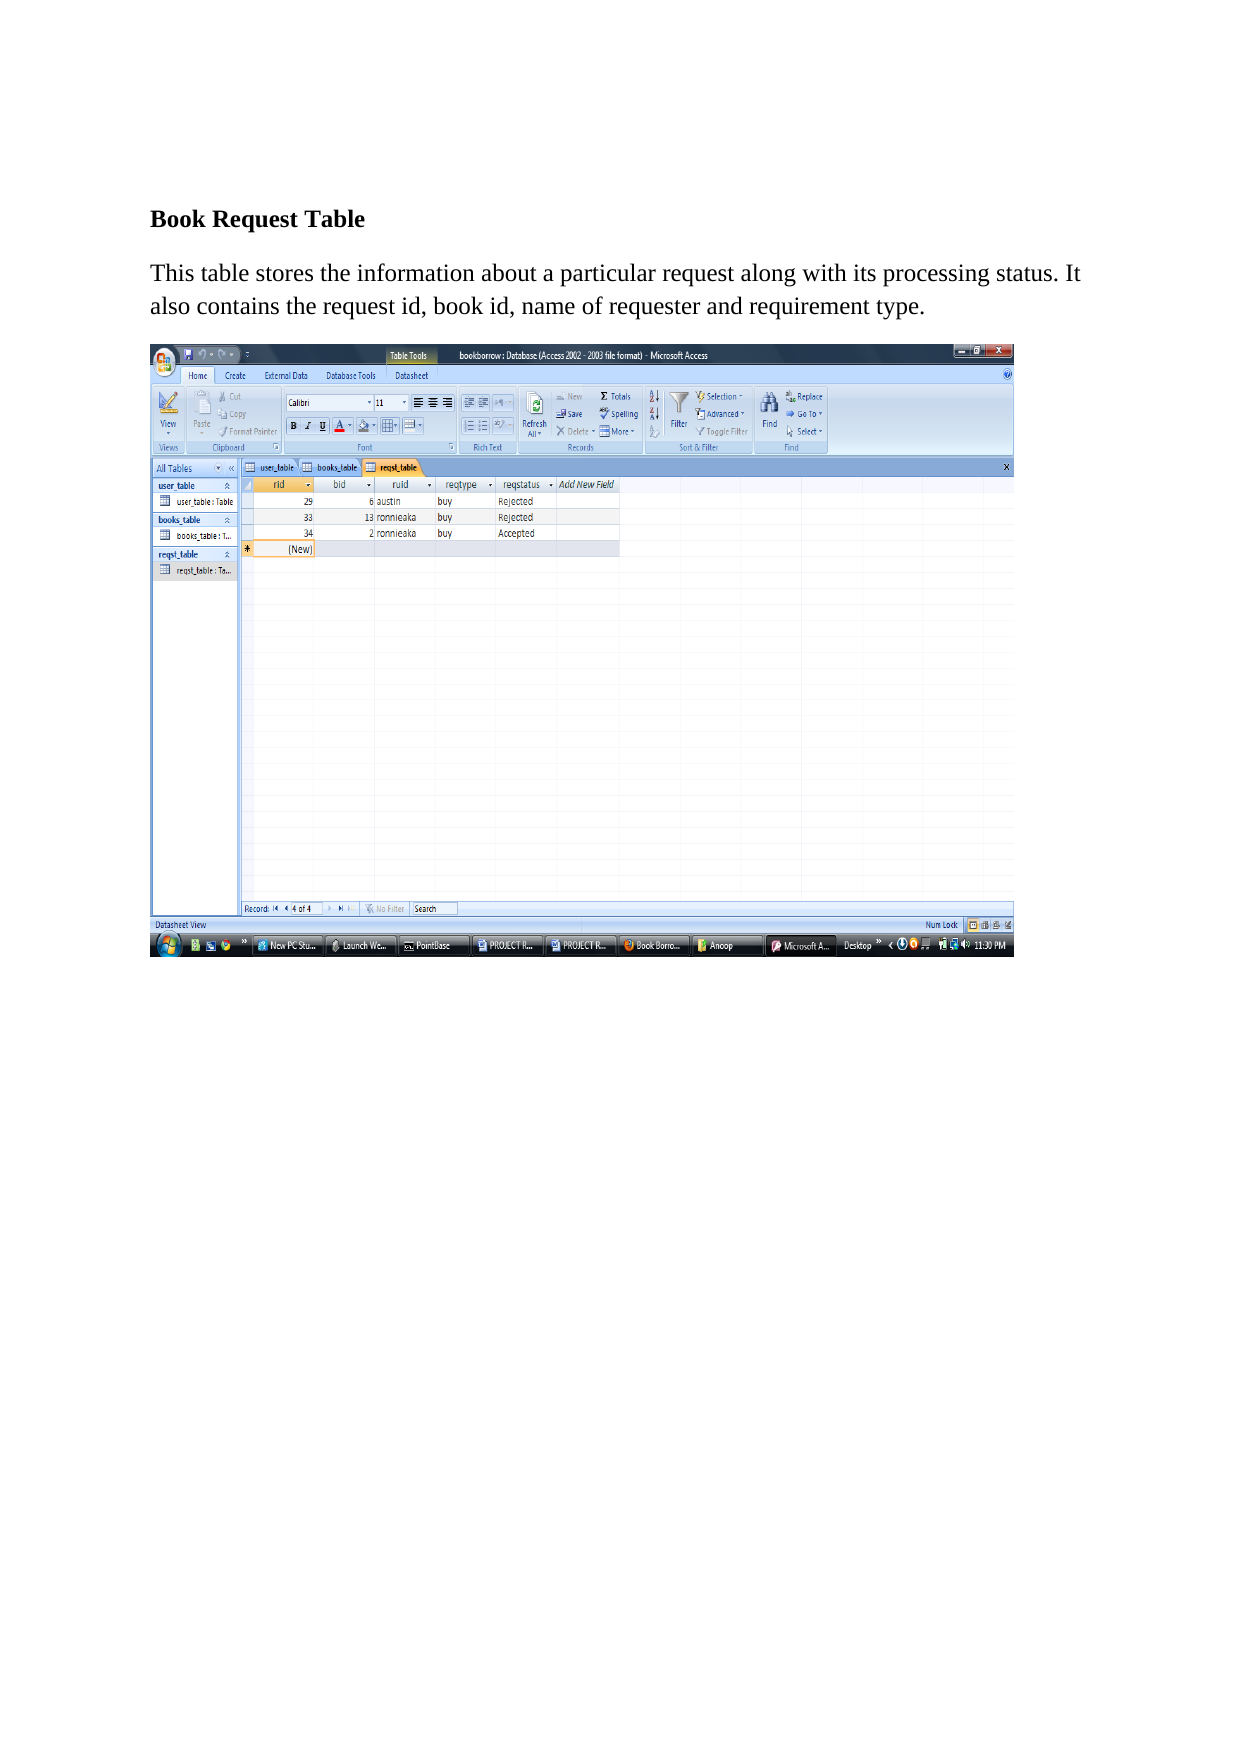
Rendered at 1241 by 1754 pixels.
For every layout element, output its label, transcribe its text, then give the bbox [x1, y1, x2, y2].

picture [150, 344, 1014, 957]
text This table stores the information about a particular request along with its processing status. It also contains the request id, book id, name of requester and requirement type. [150, 258, 1090, 319]
text Book Request Table [150, 204, 1090, 233]
